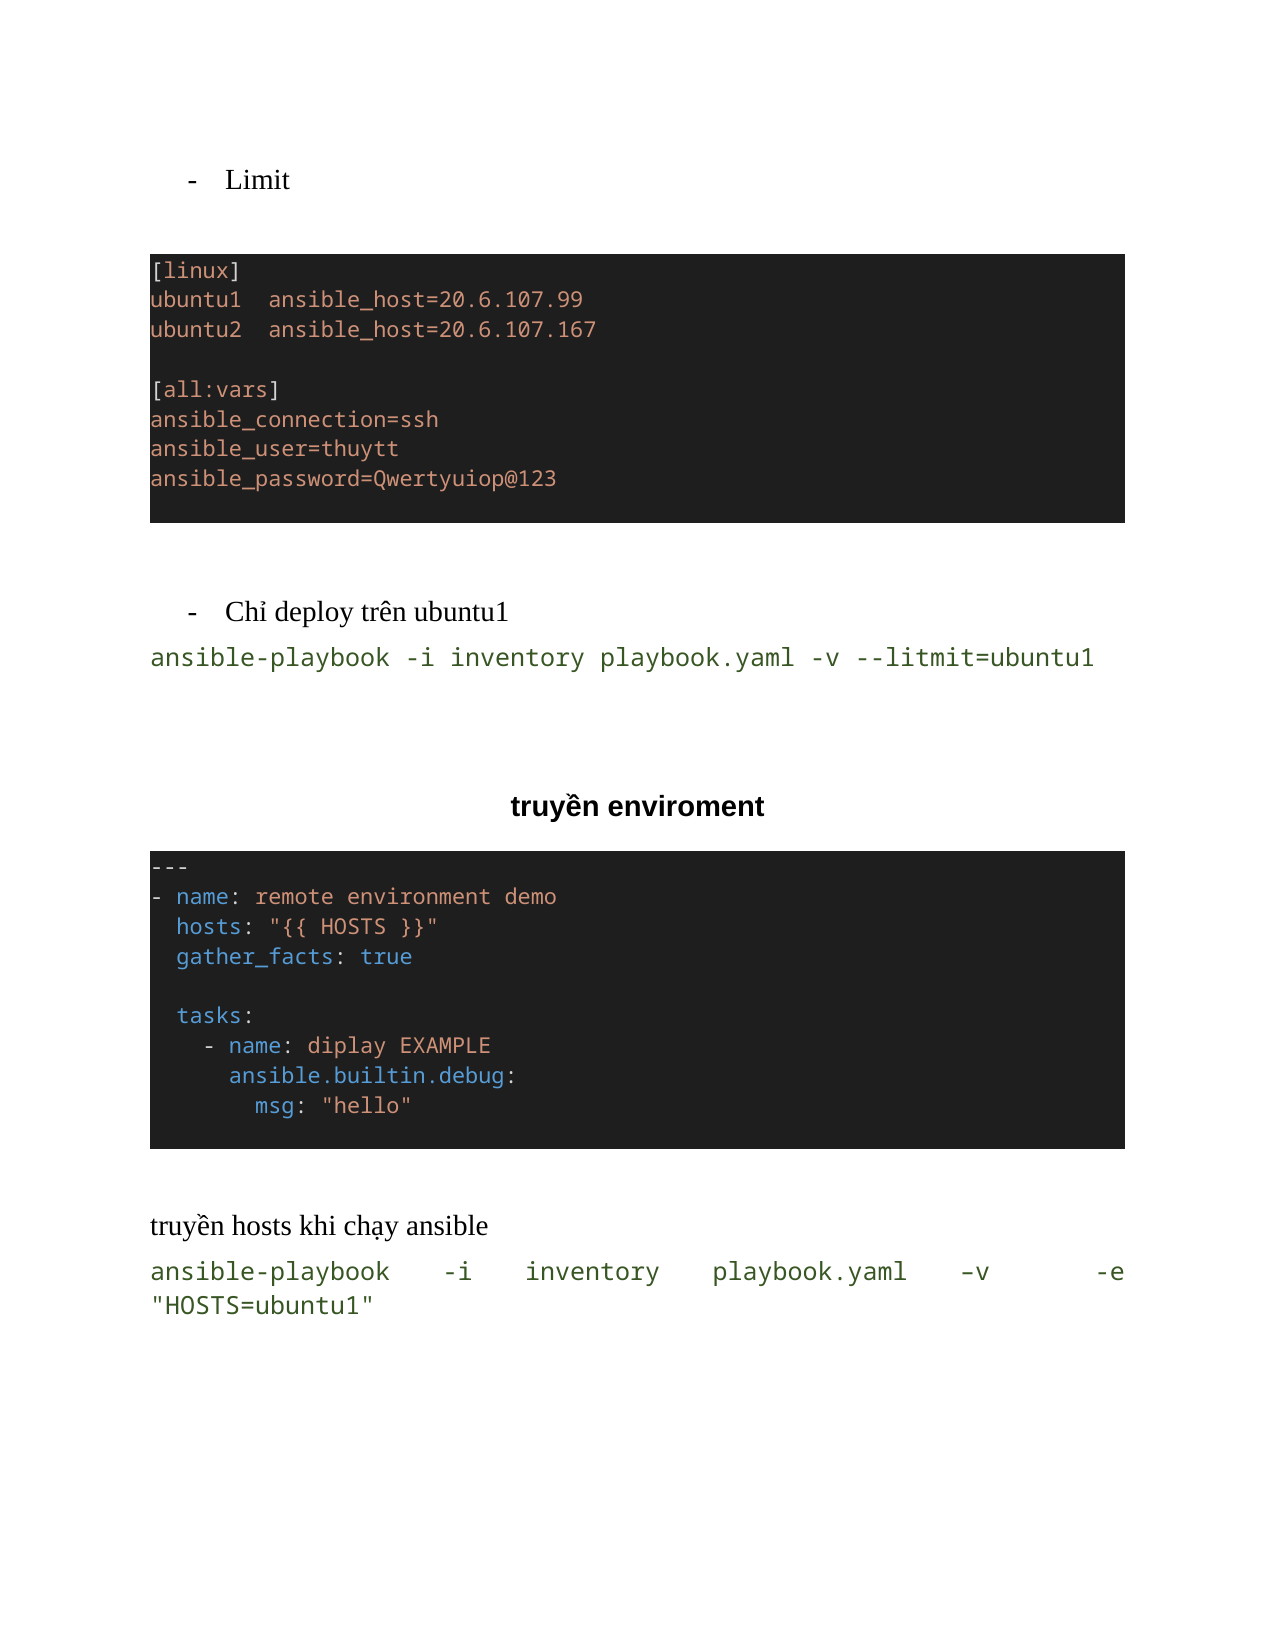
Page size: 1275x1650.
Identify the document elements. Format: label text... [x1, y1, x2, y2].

text ansible_password=Qwertyuiop@123 [150, 463, 1125, 493]
text ansible_connection=ssh [150, 403, 1125, 433]
list Limit [187, 162, 1125, 196]
text - name: remote environment demo [150, 881, 1125, 911]
text ubuntu1 ansible_host=20.6.107.99 [150, 284, 1125, 314]
subtitle truyền enviroment [150, 788, 1125, 822]
text ansible-playbook -i inventory playbook.yaml –v -e "HOSTS=ubuntu1" [150, 1254, 1125, 1322]
text - name: diplay EXAMPLE [150, 1030, 1125, 1060]
text tasks: [150, 1000, 1125, 1030]
text ansible-playbook -i inventory playbook.yaml -v --litmit=ubuntu1 [150, 640, 1125, 674]
text [all:vars] [150, 374, 1125, 403]
text msg: "hello" [150, 1090, 1125, 1119]
text ubuntu2 ansible_host=20.6.107.167 [150, 314, 1125, 344]
text --- [150, 851, 1125, 881]
text ansible_user=thuytt [150, 433, 1125, 463]
text hosts: "{{ HOSTS }}" [150, 911, 1125, 941]
text gather_facts: true [150, 941, 1125, 971]
text truyền hosts khi chạy ansible [150, 1208, 1125, 1241]
text ansible.builtin.debug: [150, 1060, 1125, 1090]
list Chỉ deploy trên ubuntu1 [187, 594, 1125, 627]
text [linux] [150, 254, 1125, 284]
